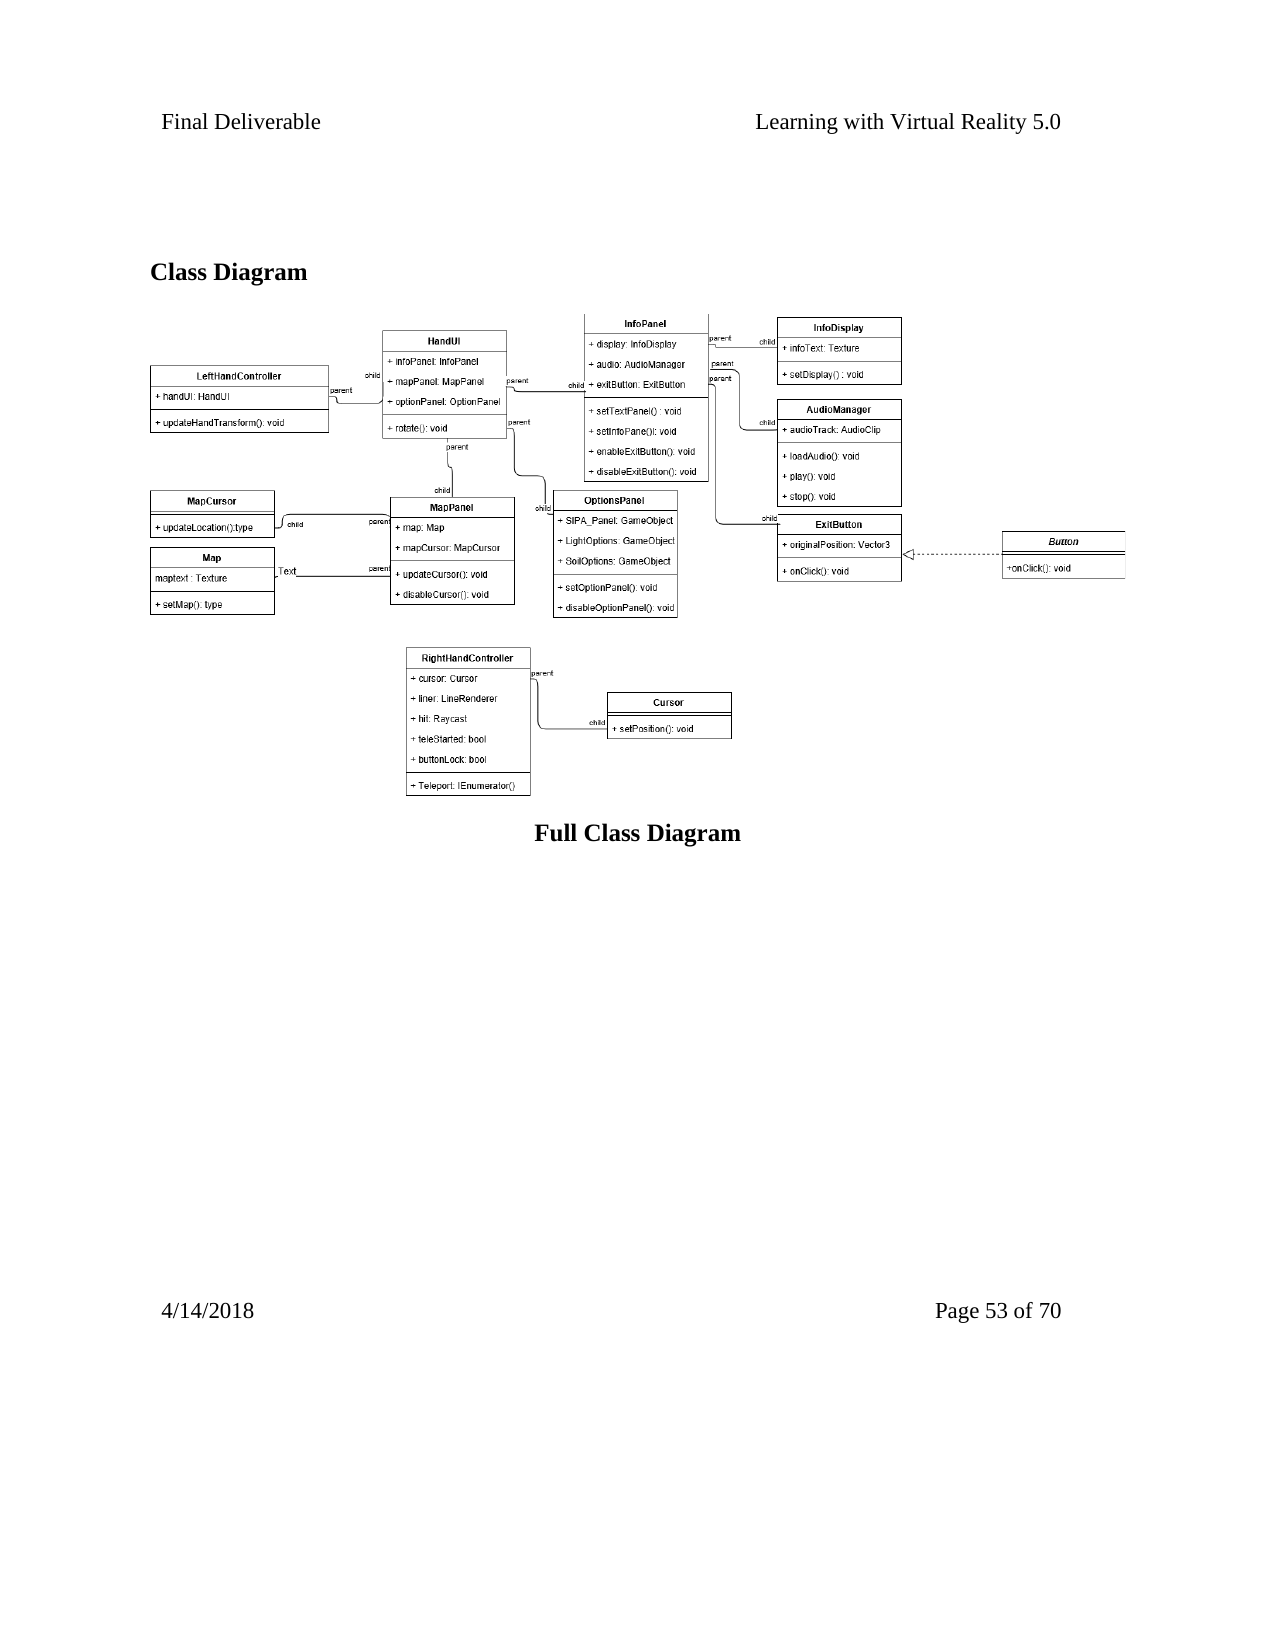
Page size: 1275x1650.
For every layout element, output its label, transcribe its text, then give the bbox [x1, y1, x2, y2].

subtitle Full Class Diagram [150, 818, 1125, 847]
subtitle Class Diagram [150, 257, 1125, 285]
picture [150, 314, 1125, 798]
